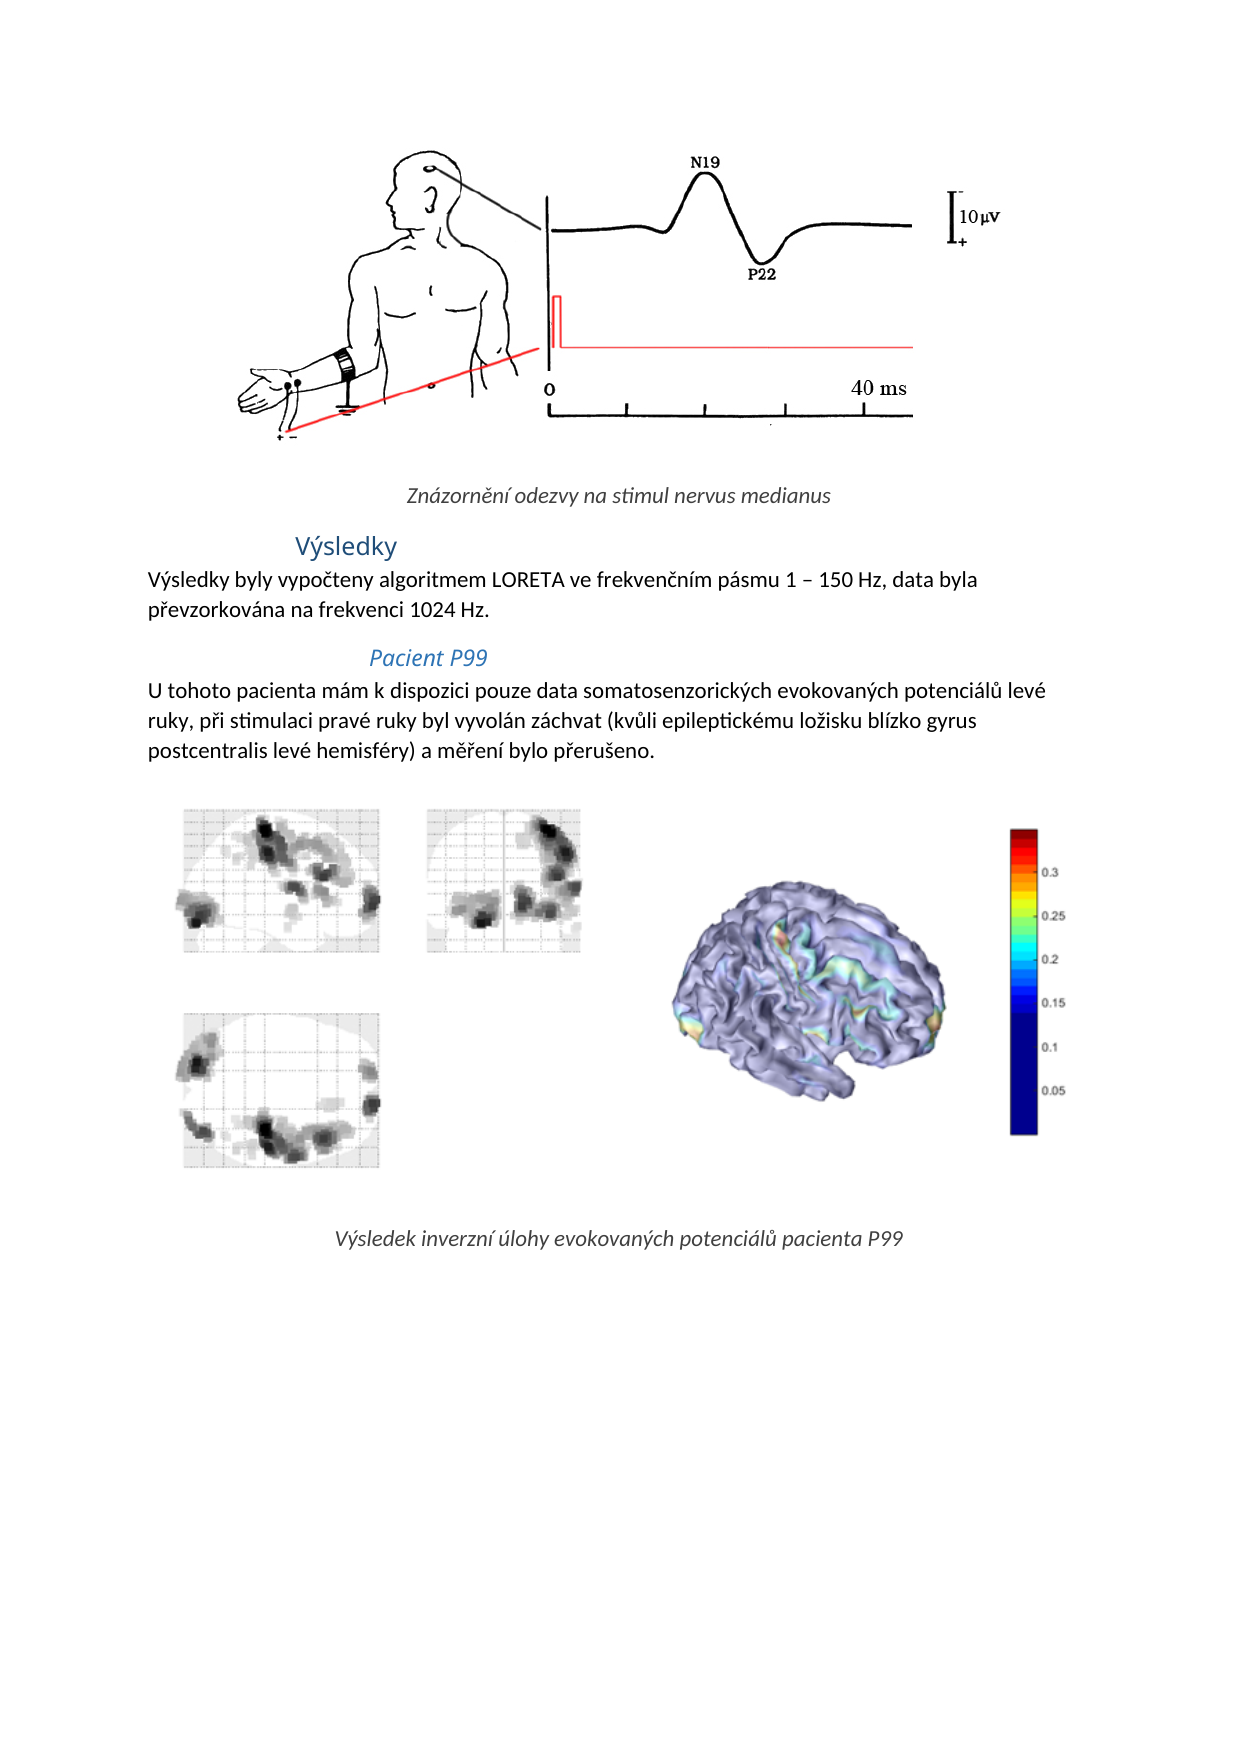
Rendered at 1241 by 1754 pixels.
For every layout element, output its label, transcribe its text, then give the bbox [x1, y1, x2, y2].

picture [147, 783, 1082, 1201]
subtitle Výsledky [295, 528, 1093, 563]
text Výsledek inverzní úlohy evokovaných potenciálů pacienta P99 [238, 1224, 1003, 1252]
text Výsledky byly vypočteny algoritmem LORETA ve frekvenčním pásmu 1 – 150 Hz, data byla převzorkována na frekvenci 1024 Hz. [148, 565, 1093, 623]
text U tohoto pacienta mám k dispozici pouze data somatosenzorických evokovaných potenciálů levé ruky, při stimulaci pravé ruky byl vyvolán záchvat (kvůli epileptickému ložisku blízko gyrus postcentralis levé hemisféry) a měření bylo přerušeno. [148, 676, 1093, 764]
subtitle Pacient P99 [295, 642, 1093, 674]
picture [237, 147, 1008, 459]
text Znázornění odezvy na stimul nervus medianus [238, 482, 1003, 510]
